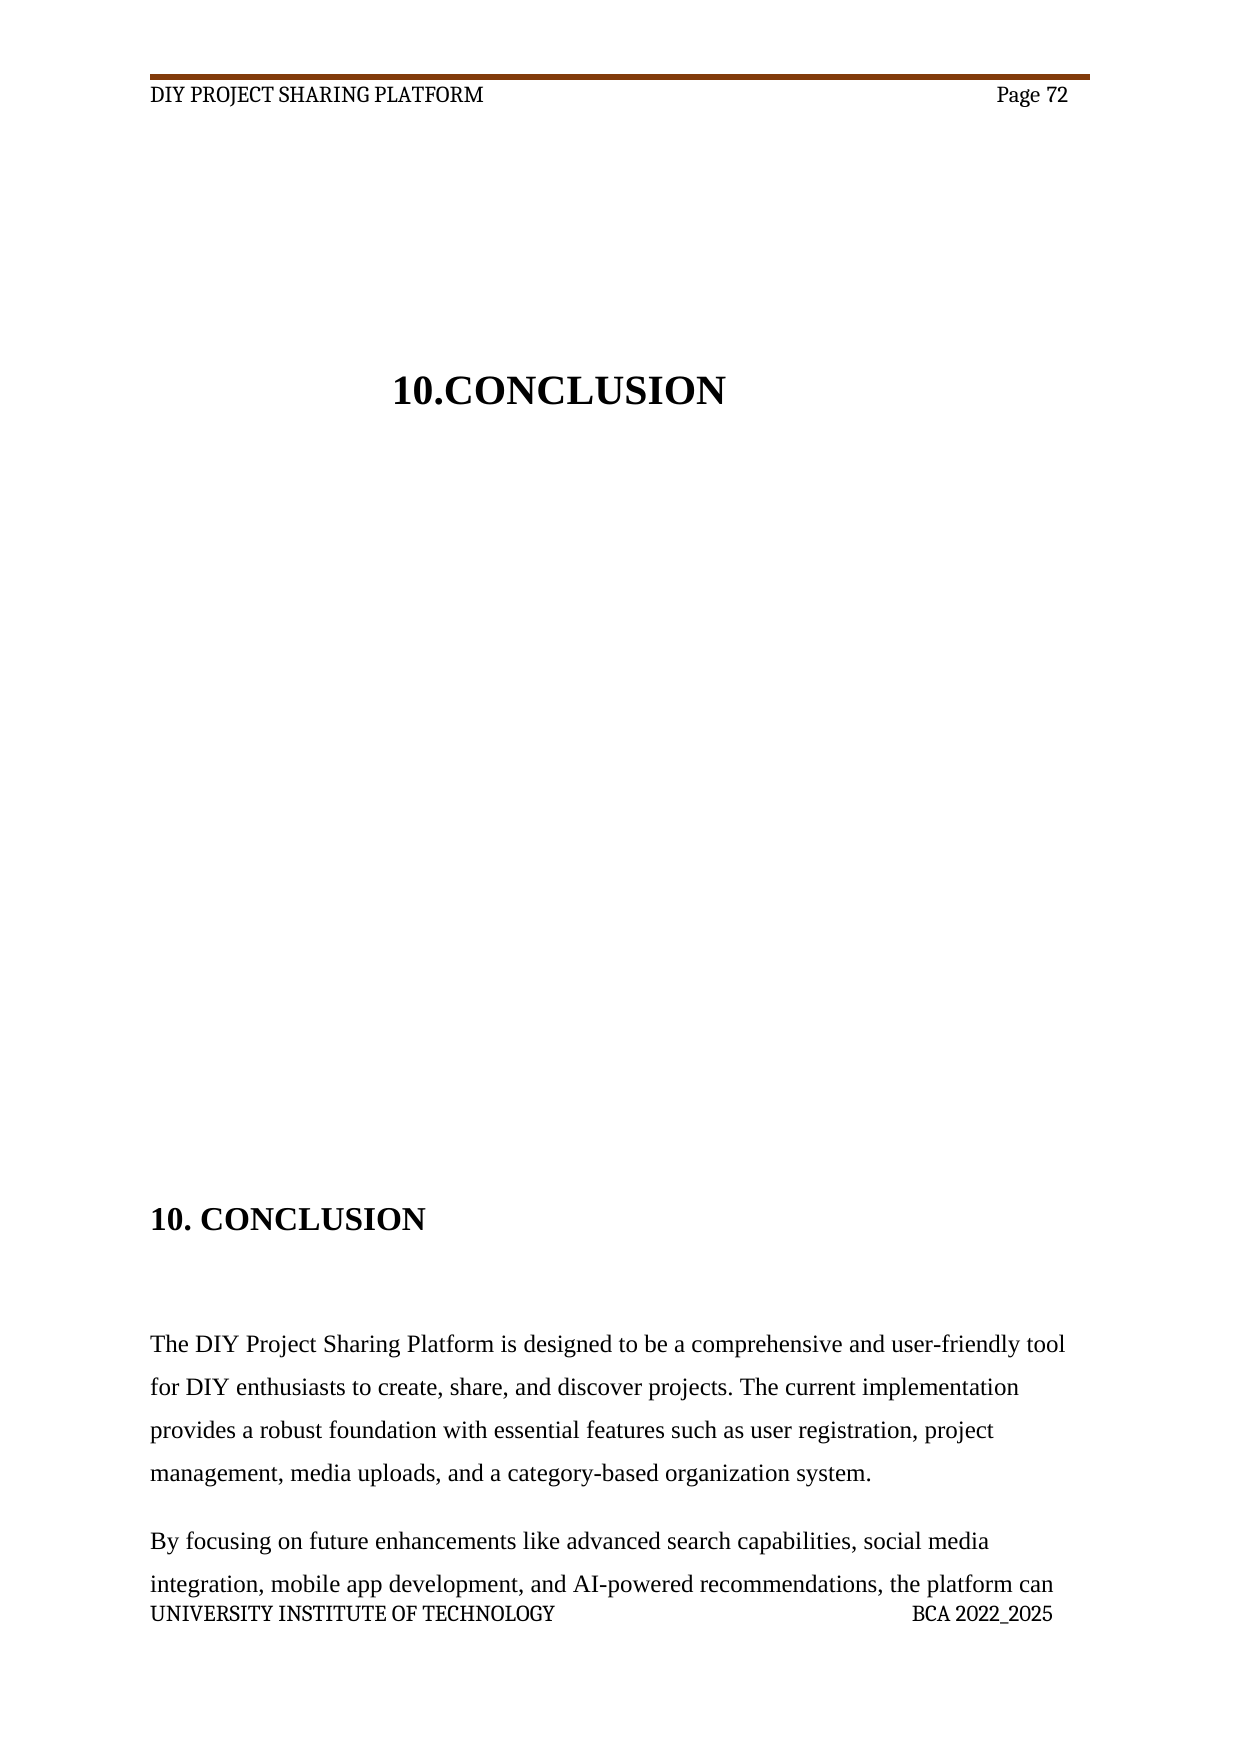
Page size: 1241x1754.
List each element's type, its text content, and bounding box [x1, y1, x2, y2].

text 10. CONCLUSION [150, 1199, 1090, 1238]
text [150, 1526, 1090, 1598]
text 10.CONCLUSION [225, 366, 1090, 413]
text The DIY Project Sharing Platform is designed to be a comprehensive and user-friendly tool for DIY enthusiasts to create, share, and discover projects. The current implementation provides a robust foundation with essential features such as user registration, project management, media uploads, and a category-based organization system. [150, 1329, 1090, 1487]
